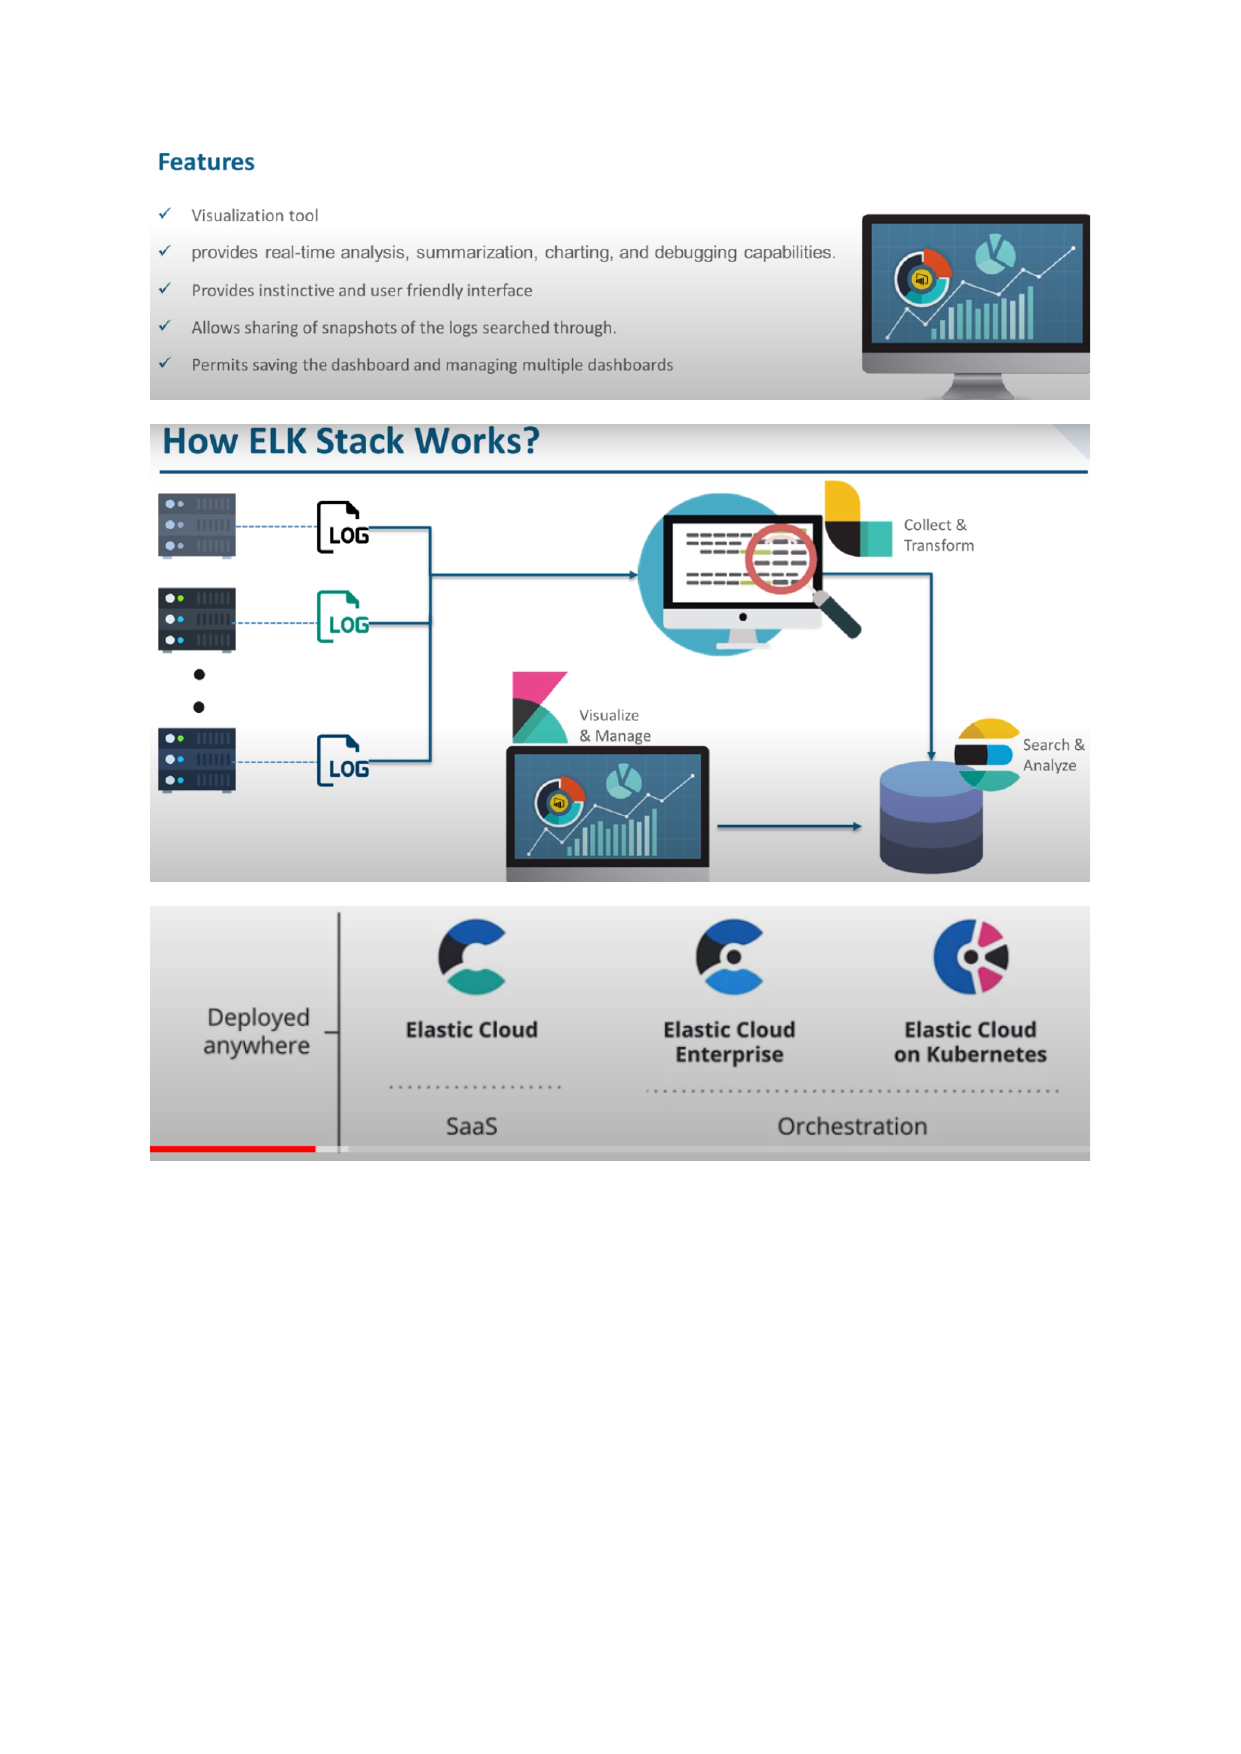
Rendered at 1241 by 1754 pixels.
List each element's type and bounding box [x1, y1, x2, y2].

picture [150, 906, 1091, 1161]
picture [150, 150, 1091, 400]
picture [150, 424, 1091, 882]
